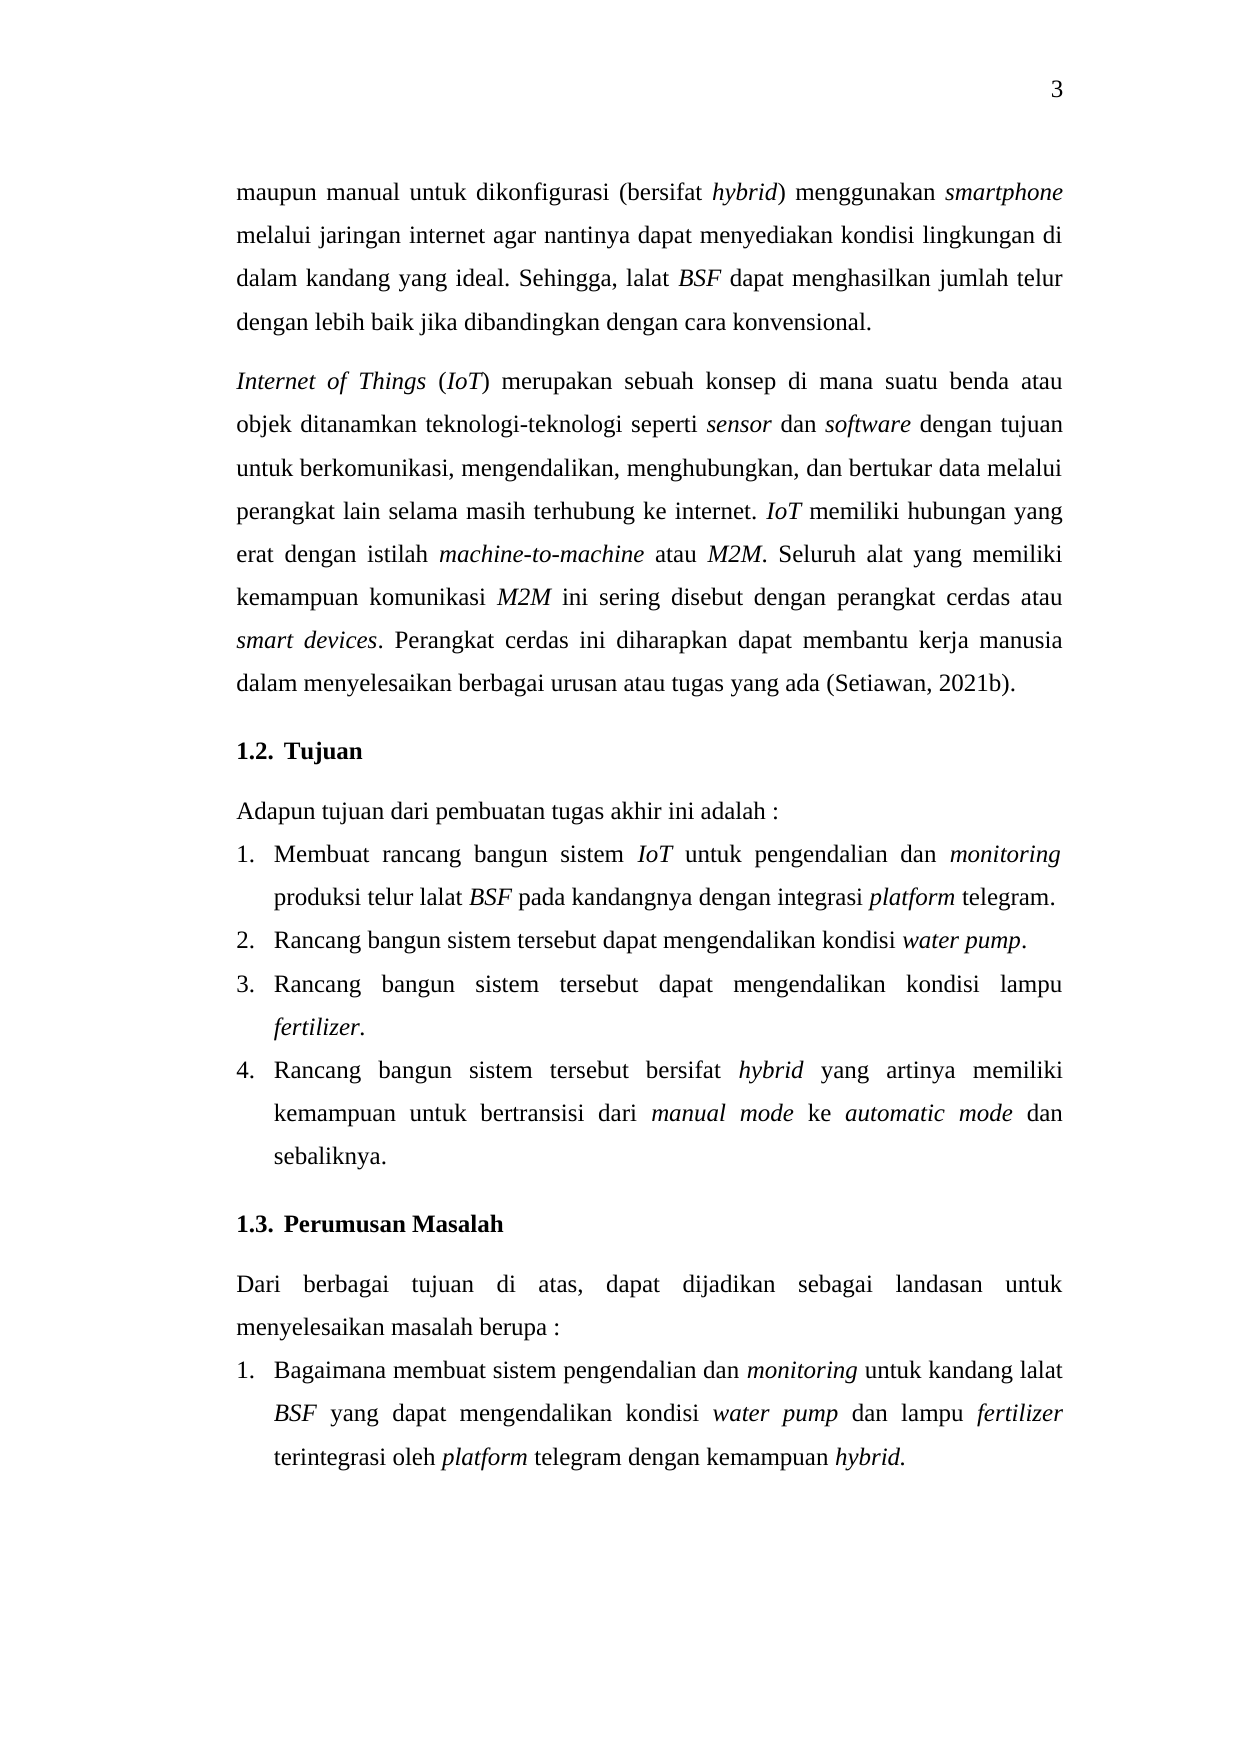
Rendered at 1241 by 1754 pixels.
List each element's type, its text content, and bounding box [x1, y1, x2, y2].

list Membuat rancang bangun sistem IoT untuk pengendalian dan monitoring produksi telur lalat BSF pada kandangnya dengan integrasi platform telegram. [236, 839, 1063, 911]
text Adapun tujuan dari pembuatan tugas akhir ini adalah : [236, 796, 1063, 825]
text Internet of Things (IoT) merupakan sebuah konsep di mana suatu benda atau objek ditanamkan teknologi-teknologi seperti sensor dan software dengan tujuan untuk berkomunikasi, mengendalikan, menghubungkan, dan bertukar data melalui perangkat lain selama masih terhubung ke internet. IoT memiliki hubungan yang erat dengan istilah machine-to-machine atau M2M. Seluruh alat yang memiliki kemampuan komunikasi M2M ini sering disebut dengan perangkat cerdas atau smart devices. Perangkat cerdas ini diharapkan dapat membantu kerja manusia dalam menyelesaikan berbagai urusan atau tugas yang ada . [236, 366, 1063, 697]
list Rancang bangun sistem tersebut dapat mengendalikan kondisi water pump. [236, 926, 1063, 954]
text Dari berbagai tujuan di atas, dapat dijadikan sebagai landasan untuk menyelesaikan masalah berupa : [236, 1269, 1063, 1341]
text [236, 177, 1063, 335]
list Bagaimana membuat sistem pengendalian dan monitoring untuk kandang lalat BSF yang dapat mengendalikan kondisi water pump dan lampu fertilizer terintegrasi oleh platform telegram dengan kemampuan hybrid. [236, 1355, 1063, 1470]
list Tujuan [236, 736, 1063, 765]
list Rancang bangun sistem tersebut dapat mengendalikan kondisi lampu fertilizer. [236, 969, 1063, 1041]
list Perumusan Masalah [236, 1209, 1063, 1238]
list Rancang bangun sistem tersebut bersifat hybrid yang artinya memiliki kemampuan untuk bertransisi dari manual mode ke automatic mode dan sebaliknya. [236, 1055, 1063, 1170]
